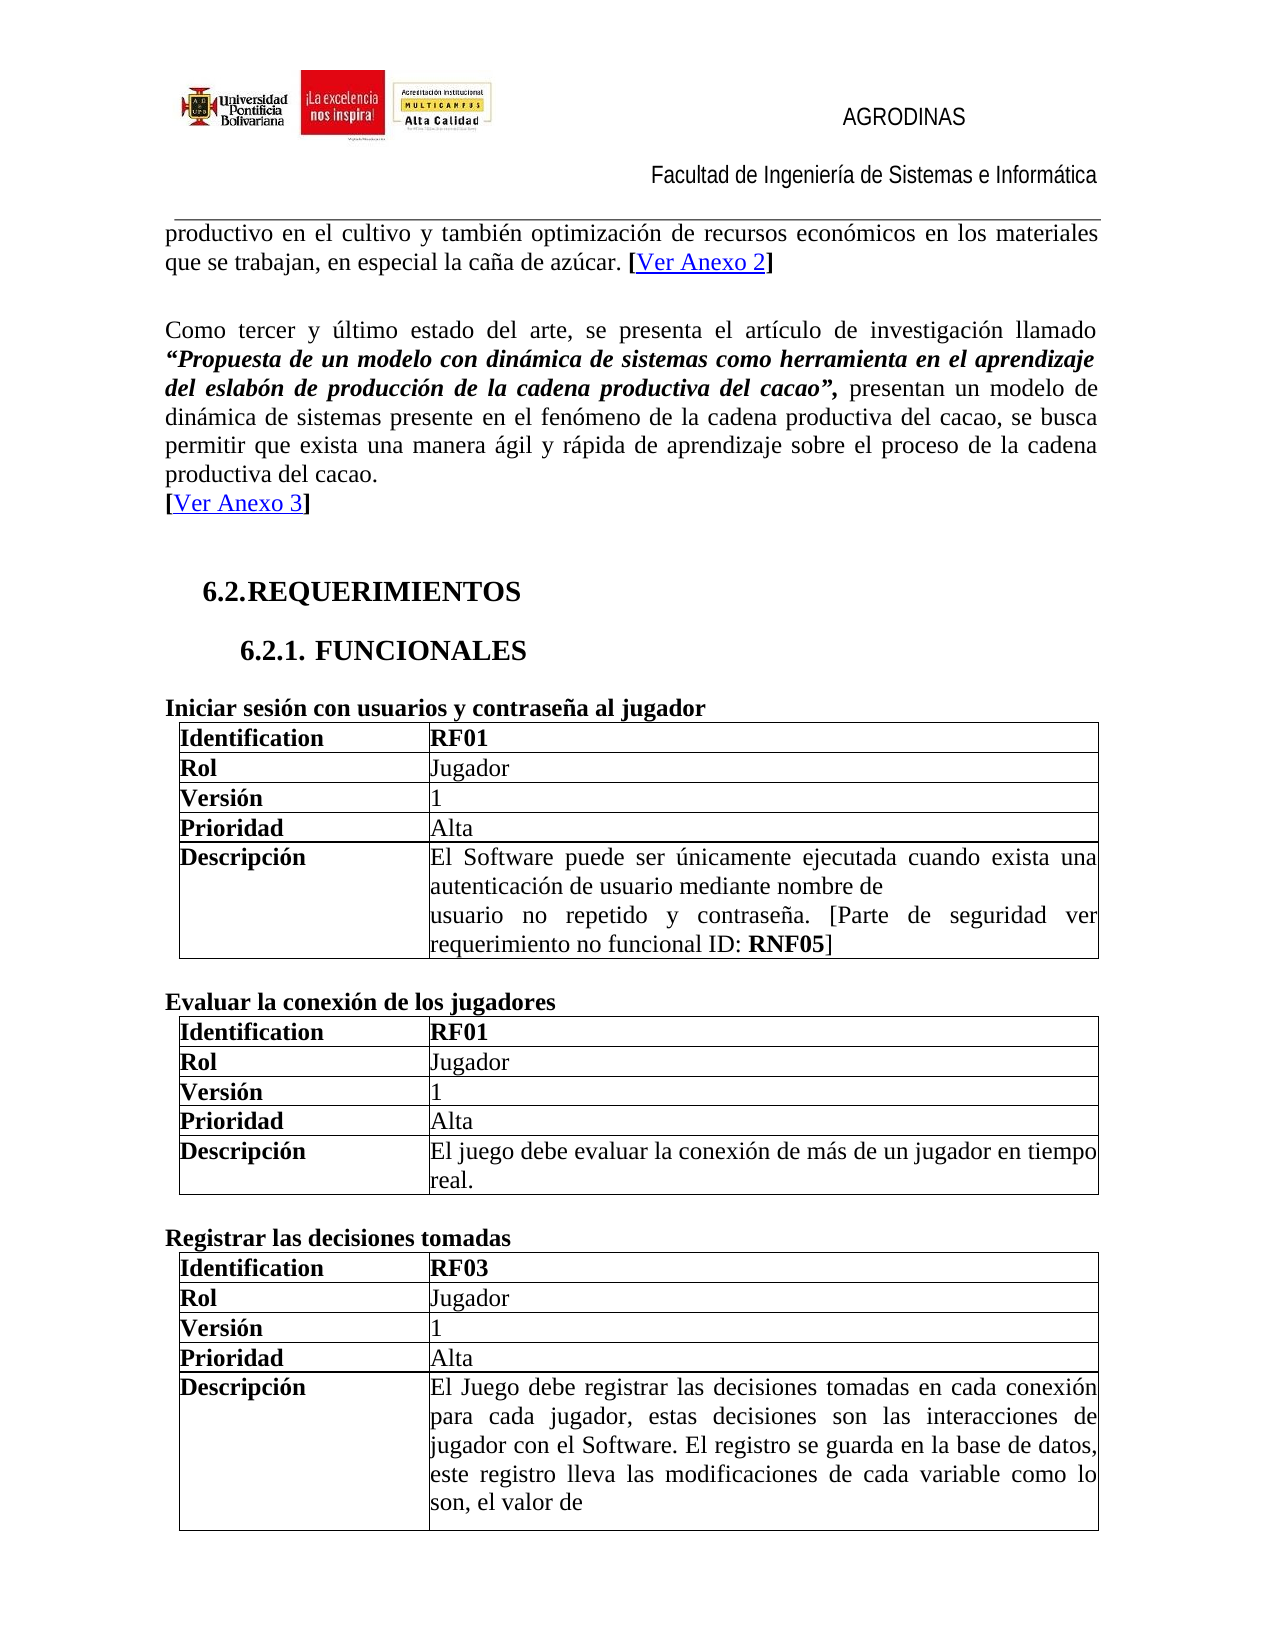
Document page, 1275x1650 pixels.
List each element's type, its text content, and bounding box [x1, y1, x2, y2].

table_header Identification [180, 1017, 429, 1046]
subtitle REQUERIMIENTOS [202, 574, 1110, 607]
table_cell Prioridad [180, 1106, 429, 1135]
table_header Identification [180, 723, 429, 752]
text Evaluar la conexión de los jugadores [165, 987, 1110, 1016]
table_cell Prioridad [180, 813, 429, 841]
text [Ver Anexo 3] [165, 488, 1110, 517]
table_cell Jugador [430, 1283, 1098, 1312]
picture [172, 70, 497, 147]
table_cell Versión [180, 1313, 429, 1342]
table_header RF01 [430, 1017, 1098, 1046]
table_cell El Software puede ser únicamente ejecutada cuando exista una autenticación de usuario mediante nombre de usuario no repetido y contraseña. [Parte de seguridad ver requerimiento no funcional ID: RNF05] [430, 843, 1098, 957]
table_cell 1 [430, 1077, 1098, 1105]
table_cell 1 [430, 1313, 1098, 1342]
table_cell Versión [180, 783, 429, 812]
table_cell Alta [430, 1106, 1098, 1135]
table_cell Rol [180, 1283, 429, 1312]
table_header RF03 [430, 1253, 1098, 1282]
table_cell Rol [180, 753, 429, 782]
table_cell Descripción [180, 1136, 429, 1194]
list FUNCIONALES [240, 633, 1110, 667]
table_cell Rol [180, 1047, 429, 1076]
table_header Identification [180, 1253, 429, 1282]
table_cell Versión [180, 1077, 429, 1105]
text Registrar las decisiones tomadas [165, 1223, 1110, 1252]
table_cell Jugador [430, 753, 1098, 782]
table_cell Alta [430, 1343, 1098, 1371]
text Iniciar sesión con usuarios y contraseña al jugador [165, 693, 1110, 722]
table_cell El juego debe evaluar la conexión de más de un jugador en tiempo real. [430, 1136, 1098, 1194]
table_header RF01 [430, 723, 1098, 752]
table_cell Jugador [430, 1047, 1098, 1076]
table_cell 1 [430, 783, 1098, 812]
table_cell Descripción [180, 1373, 429, 1529]
table_cell Descripción [180, 843, 429, 957]
table_cell Alta [430, 813, 1098, 841]
table_cell Prioridad [180, 1343, 429, 1371]
text Como tercer y último estado del arte, se presenta el artículo de investigación llamado “Propuesta de un modelo con dinámica de sistemas como herramienta en el aprendizaje del eslabón de producción de la cadena productiva del cacao”, presentan un modelo de dinámica de sistemas presente en el fenómeno de la cadena productiva del cacao, se busca permitir que exista una manera ágil y rápida de aprendizaje sobre el proceso de la cadena productiva del cacao. [165, 316, 1098, 488]
